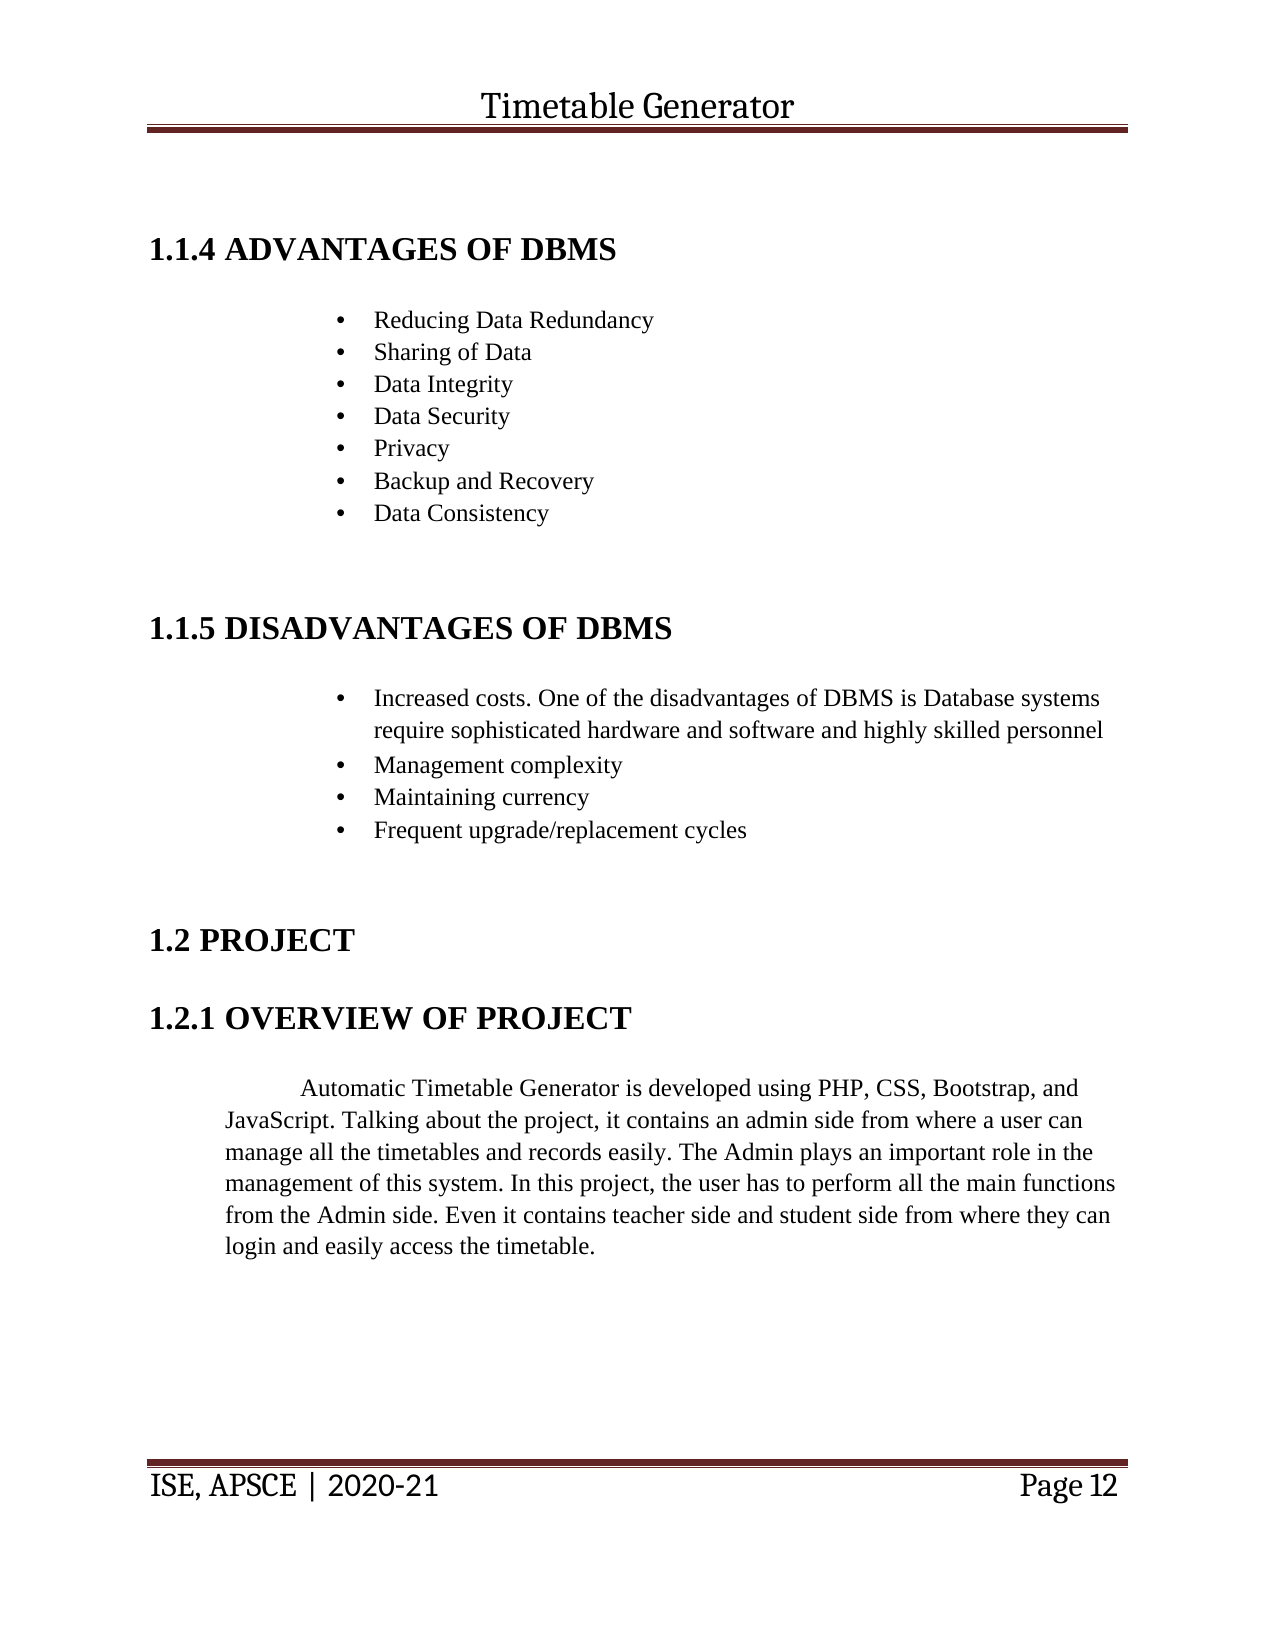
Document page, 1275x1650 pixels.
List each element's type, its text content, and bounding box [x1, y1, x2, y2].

list Management complexity [336, 750, 1123, 779]
list Backup and Recovery [336, 466, 1123, 494]
list Privacy [336, 433, 1123, 462]
list Maintaining currency [336, 782, 1123, 811]
list Data Integrity [336, 369, 1123, 398]
list Reducing Data Redundancy [336, 305, 1123, 333]
list Data Security [336, 401, 1123, 430]
list Data Consistency [336, 498, 1123, 527]
text Automatic Timetable Generator is developed using PHP, CSS, Bootstrap, and JavaScript. Talking about the project, it contains an admin side from where a user can manage all the timetables and records easily. The Admin plays an important role in the management of this system. In this project, the user has to perform all the main functions from the Admin side. Even it contains teacher side and student side from where they can login and easily access the timetable. [225, 1073, 1123, 1260]
subtitle 1.1.4 ADVANTAGES OF DBMS [148, 230, 1123, 268]
list Sharing of Data [336, 337, 1123, 366]
subtitle 1.2.1 OVERVIEW OF PROJECT [148, 999, 1123, 1037]
list Frequent upgrade/replacement cycles [336, 814, 1123, 843]
subtitle 1.1.5 DISADVANTAGES OF DBMS [148, 609, 1123, 647]
subtitle 1.2 PROJECT [148, 921, 1123, 959]
list Increased costs. One of the disadvantages of DBMS is Database systems require sophisticated hardware and software and highly skilled personnel [336, 683, 1123, 744]
